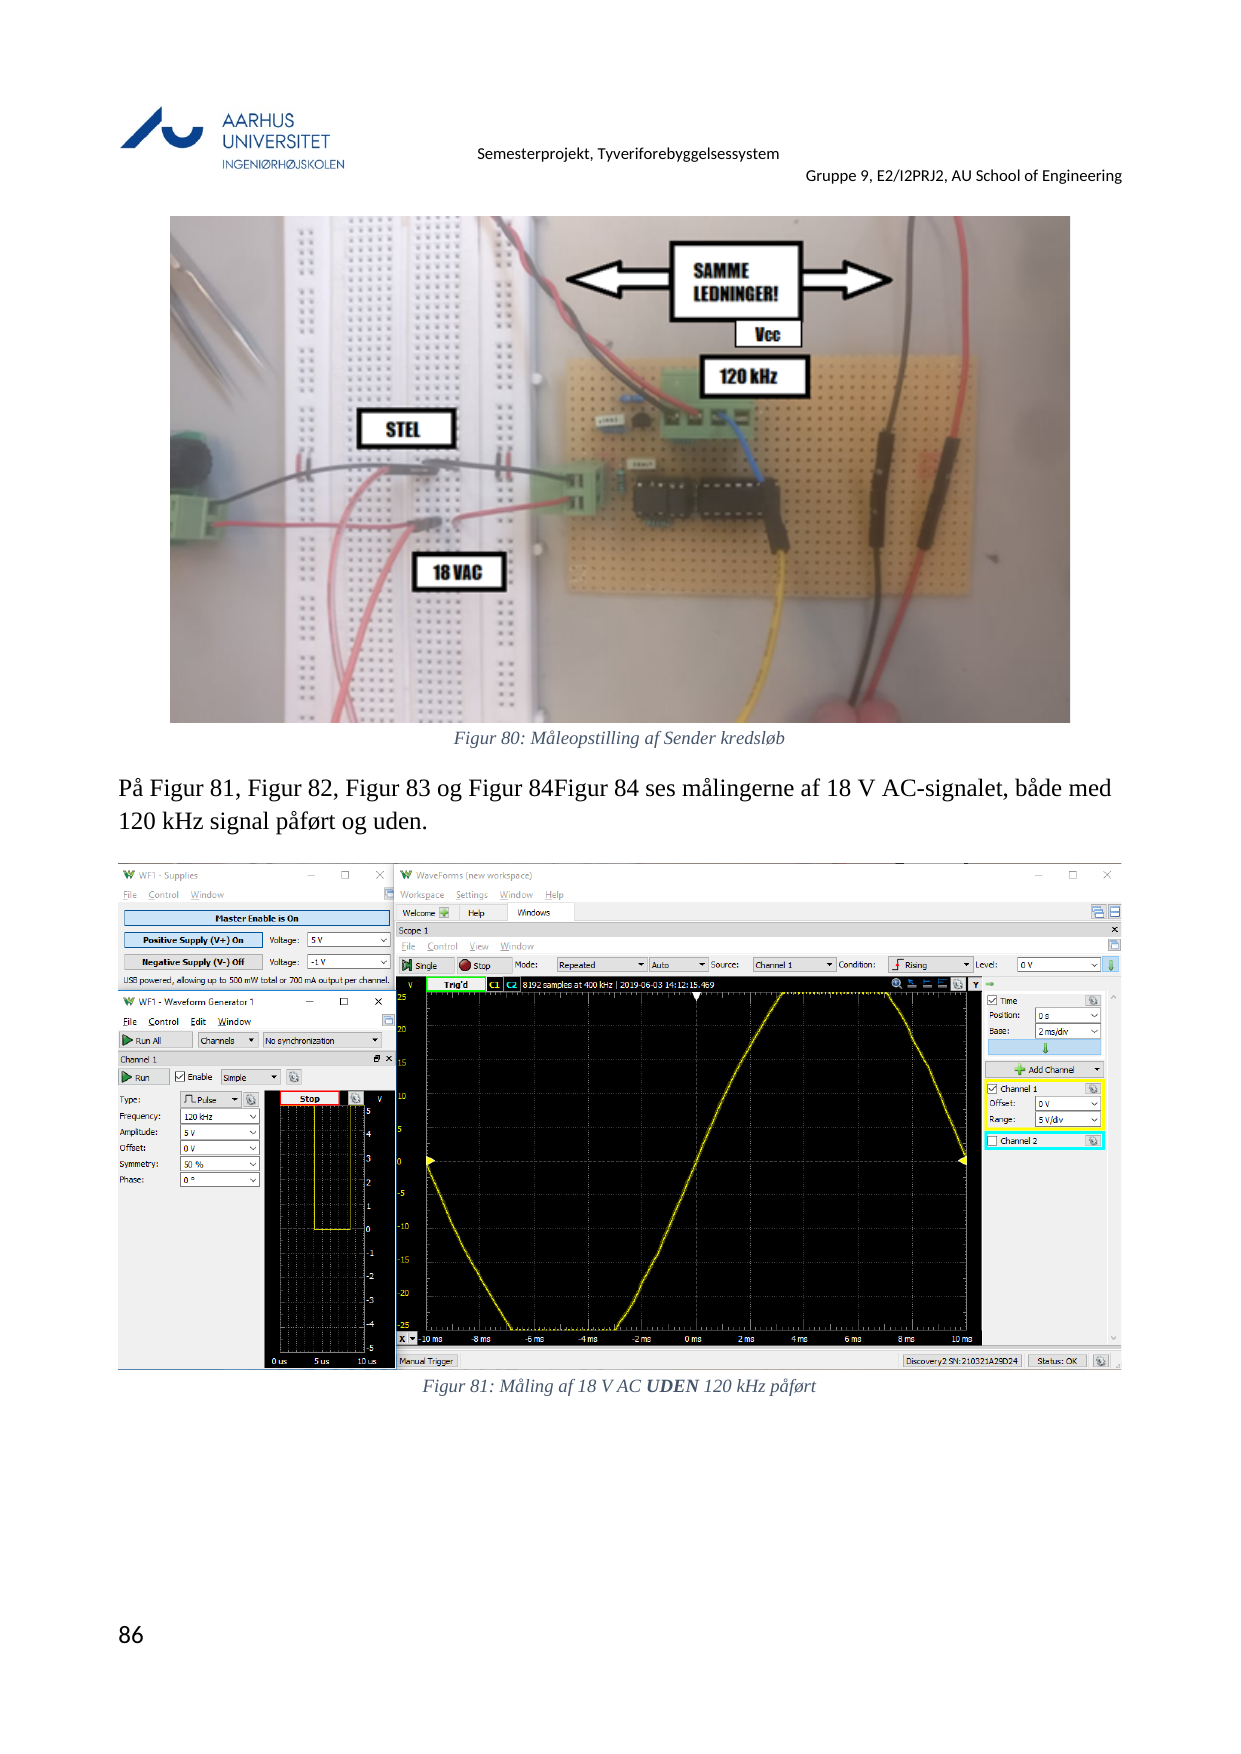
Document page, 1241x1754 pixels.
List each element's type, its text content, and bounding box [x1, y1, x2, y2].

picture [118, 863, 1122, 1370]
picture [170, 216, 1071, 723]
picture [118, 105, 478, 171]
